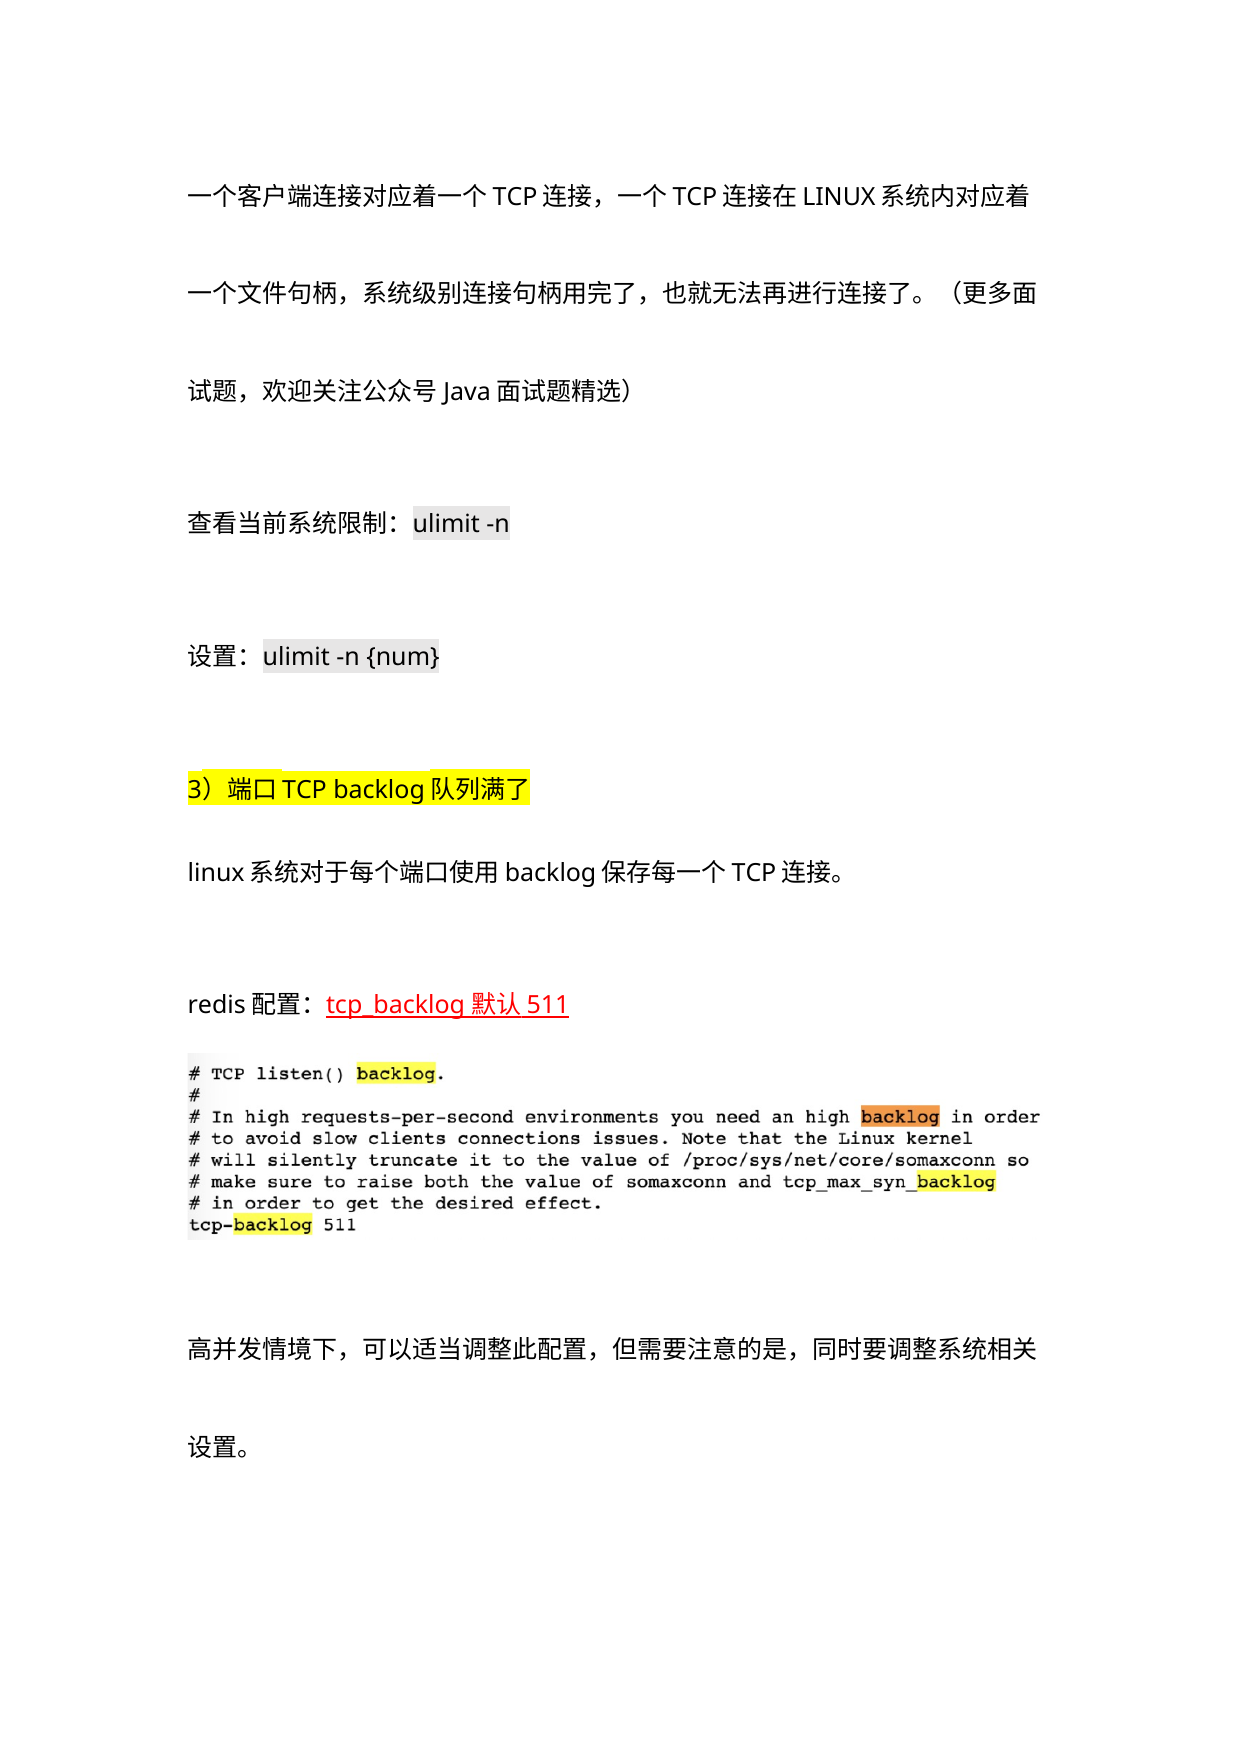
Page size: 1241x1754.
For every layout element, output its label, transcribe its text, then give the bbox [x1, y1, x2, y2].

text 高并发情境下，可以适当调整此配置，但需要注意的是，同时要调整系统相关设置。 [187, 1315, 1053, 1478]
picture [187, 1053, 1053, 1240]
text 查看当前系统限制：ulimit -n [187, 489, 1053, 554]
text 设置：ulimit -n {num} [187, 622, 1053, 687]
text linux系统对于每个端口使用backlog保存每一个TCP连接。 [187, 838, 1053, 903]
text redis配置：tcp_backlog 默认511 [187, 971, 1053, 1036]
text 一个客户端连接对应着一个TCP连接，一个TCP连接在LINUX系统内对应着一个文件句柄，系统级别连接句柄用完了，也就无法再进行连接了。（更多面试题，欢迎关注公众号 Java面试题精选） [187, 162, 1053, 422]
text 3）端口TCP backlog队列满了 [187, 755, 1053, 820]
